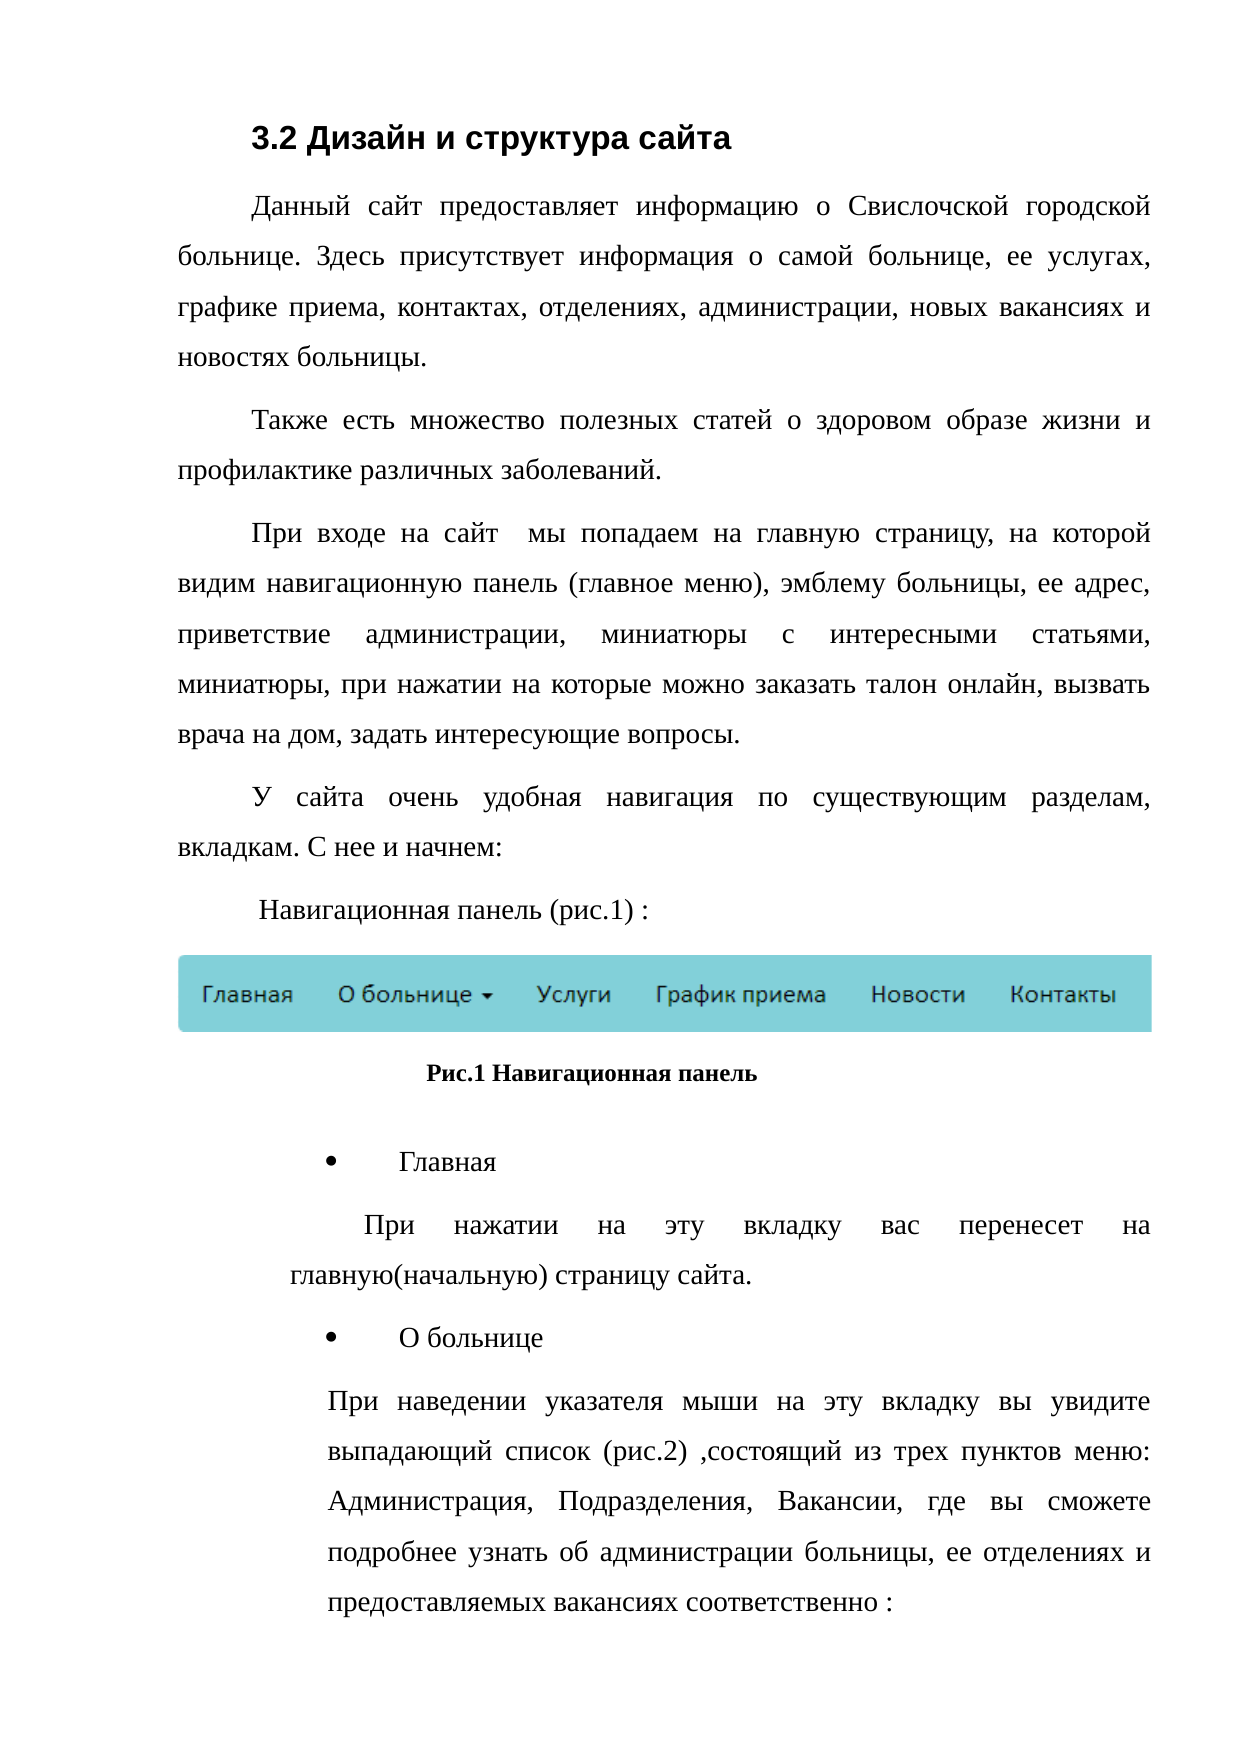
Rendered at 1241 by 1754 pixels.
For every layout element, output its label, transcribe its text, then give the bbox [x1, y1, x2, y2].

text Также есть множество полезных статей о здоровом образе жизни и профилактике различных заболеваний. [177, 402, 1152, 486]
text 3.2 Дизайн и структура сайта [177, 118, 1152, 157]
text При входе на сайт мы попадаем на главную страницу, на которой видим навигационную панель (главное меню), эмблему больницы, ее адрес, приветствие администрации, миниатюры с интересными статьями, миниатюры, при нажатии на которые можно заказать талон онлайн, вызвать врача на дом, задать интересующие вопросы. [177, 515, 1152, 750]
text При нажатии на эту вкладку вас перенесет на главную(начальную) страницу сайта. [290, 1207, 1152, 1291]
text Навигационная панель (рис.1) : [177, 892, 1152, 926]
text При наведении указателя мыши на эту вкладку вы увидите выпадающий список (рис.2) ,состоящий из трех пунктов меню: Администрация, Подразделения, Вакансии, где вы сможете подробнее узнать об администрации больницы, ее отделениях и предоставляемых вакансиях соответственно : [327, 1383, 1152, 1618]
list Главная [252, 1144, 1152, 1177]
text У сайта очень удобная навигация по существующим разделам, вкладкам. С нее и начнем: [177, 779, 1152, 863]
text Данный сайт предоставляет информацию о Свислочской городской больнице. Здесь присутствует информация о самой больнице, ее услугах, графике приема, контактах, отделениях, администрации, новых вакансиях и новостях больницы. [177, 188, 1152, 373]
list О больнице [252, 1320, 1152, 1353]
picture [177, 955, 1152, 1032]
list Рис.1 Навигационная панель [252, 1058, 1152, 1086]
